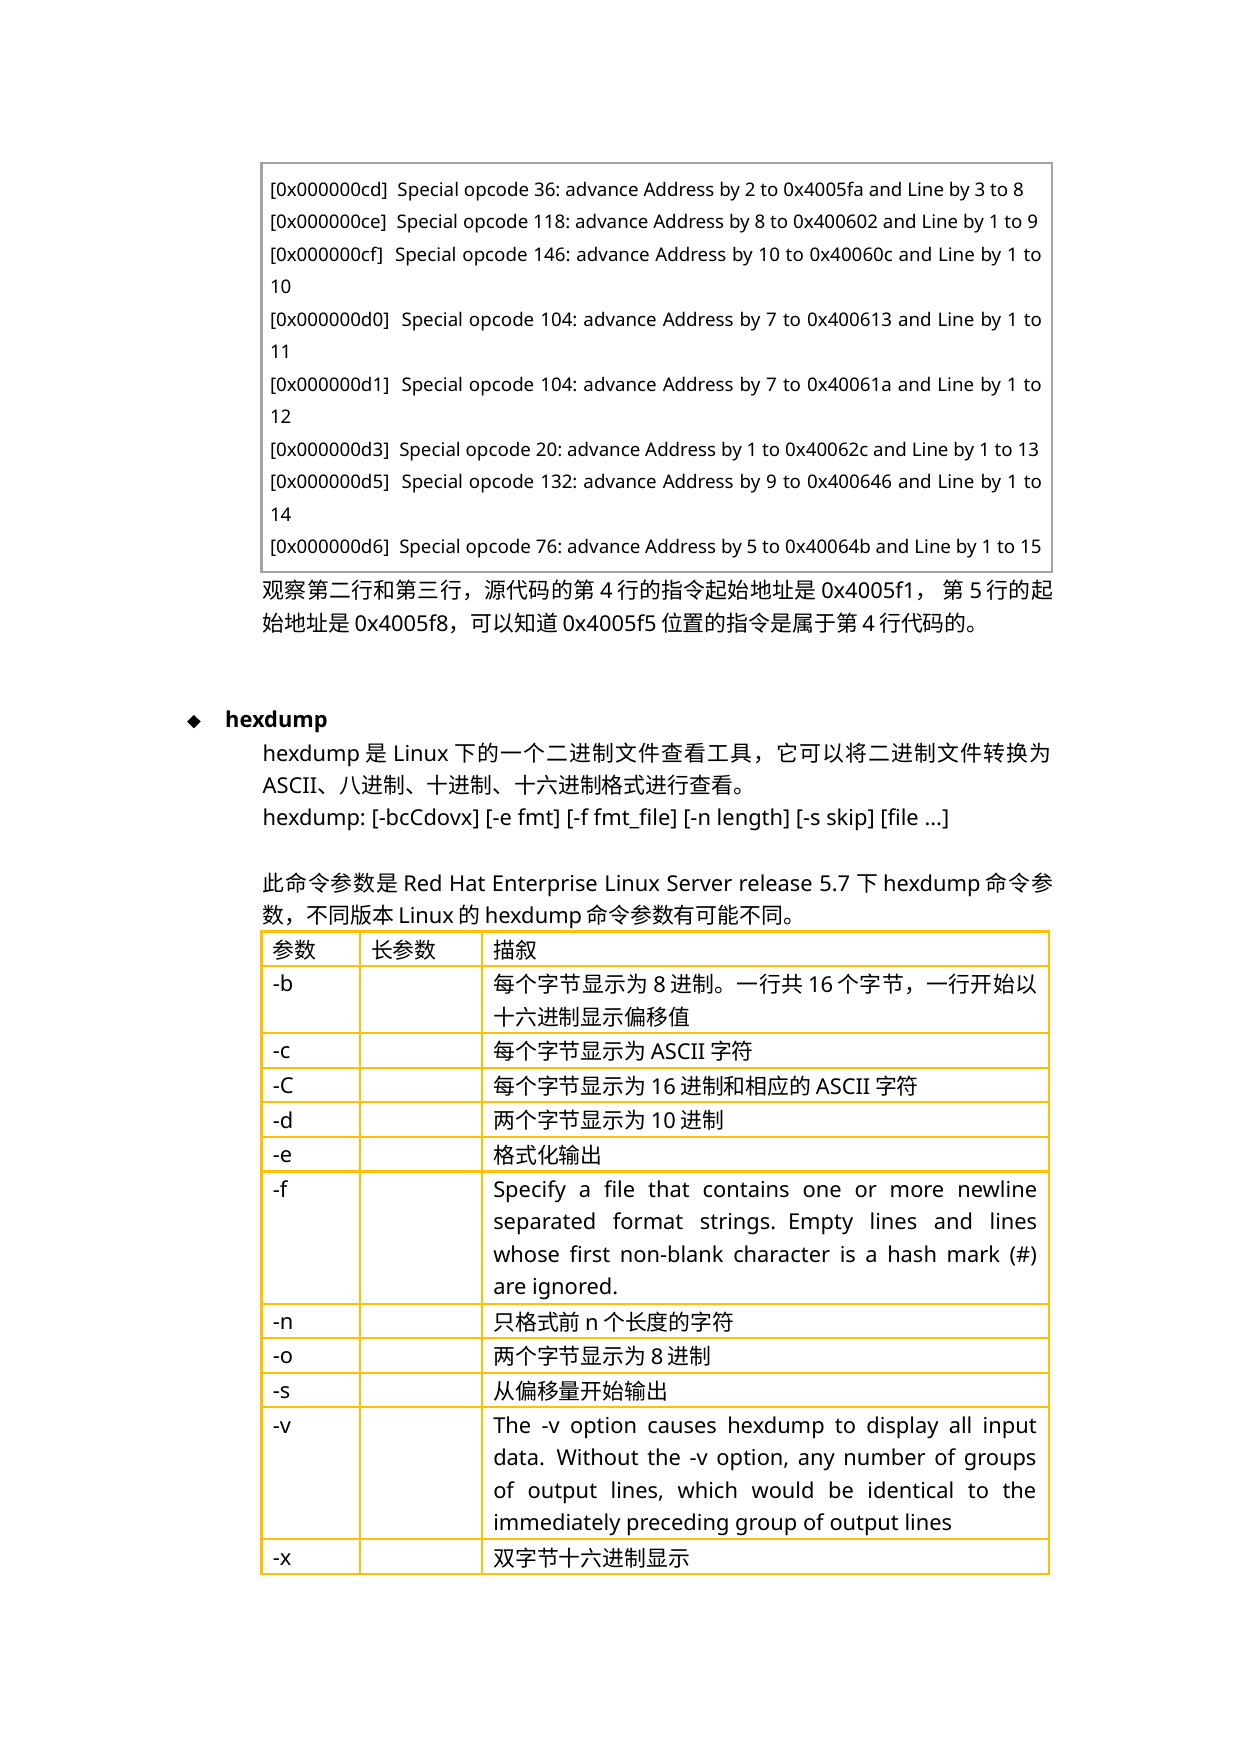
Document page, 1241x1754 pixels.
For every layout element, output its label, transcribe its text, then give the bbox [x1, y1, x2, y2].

table_cell -C [263, 1069, 359, 1101]
table_cell -c [263, 1034, 359, 1067]
table_header 长参数 [361, 933, 481, 965]
table_cell -n [263, 1305, 359, 1337]
table_cell [361, 1034, 481, 1067]
table_header 描叙 [483, 933, 1048, 965]
text 观察第二行和第三行，源代码的第4行的指令起始地址是0x4005f1， 第5行的起始地址是0x4005f8，可以知道0x4005f5位置的指令是属于第4行代码的。 [262, 573, 1053, 638]
table_cell 双字节十六进制显示 [483, 1540, 1048, 1573]
table_cell -v [263, 1408, 359, 1538]
table_cell 每个字节显示为ASCII字符 [483, 1034, 1048, 1067]
table_cell [361, 1540, 481, 1573]
table_header 参数 [263, 933, 359, 965]
table_cell 两个字节显示为10进制 [483, 1103, 1048, 1136]
table_cell -x [263, 1540, 359, 1573]
table_cell 格式化输出 [483, 1138, 1048, 1170]
table_cell -o [263, 1339, 359, 1372]
table_cell 从偏移量开始输出 [483, 1374, 1048, 1406]
table_cell [361, 1305, 481, 1337]
table_cell [361, 1103, 481, 1136]
table_cell 只格式前n个长度的字符 [483, 1305, 1048, 1337]
table_cell [361, 1408, 481, 1538]
table_cell [361, 1339, 481, 1372]
table_cell -b [263, 967, 359, 1032]
table_cell The -v option causes hexdump to display all input data. Without the -v option, any number of groups of output lines, which would be identical to the immediately preceding group of output lines [483, 1408, 1048, 1538]
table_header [263, 164, 1051, 571]
table_cell [361, 1069, 481, 1101]
text hexdump: [-bcCdovx] [-e fmt] [-f fmt_file] [-n length] [-s skip] [file ...] [262, 800, 1053, 833]
table_cell 两个字节显示为8进制 [483, 1339, 1048, 1372]
table_cell -d [263, 1103, 359, 1136]
list hexdump [187, 703, 1053, 735]
table_cell 每个字节显示为16进制和相应的ASCII字符 [483, 1069, 1048, 1101]
table_cell -e [263, 1138, 359, 1170]
text 此命令参数是Red Hat Enterprise Linux Server release 5.7下hexdump命令参数，不同版本Linux的hexdump命令参数有可能不同。 [262, 865, 1053, 930]
table_cell [361, 1138, 481, 1170]
table_cell -f [263, 1173, 359, 1302]
table_cell Specify a file that contains one or more newline separated format strings. Empty lines and lines whose first non-blank character is a hash mark (#) are ignored. [483, 1173, 1048, 1302]
table_cell [361, 1173, 481, 1302]
table_cell [361, 1374, 481, 1406]
table_cell -s [263, 1374, 359, 1406]
table_cell [361, 967, 481, 1032]
table_cell 每个字节显示为8进制。一行共16个字节，一行开始以十六进制显示偏移值 [483, 967, 1048, 1032]
text hexdump是Linux下的一个二进制文件查看工具，它可以将二进制文件转换为ASCII、八进制、十进制、十六进制格式进行查看。 [262, 735, 1053, 800]
